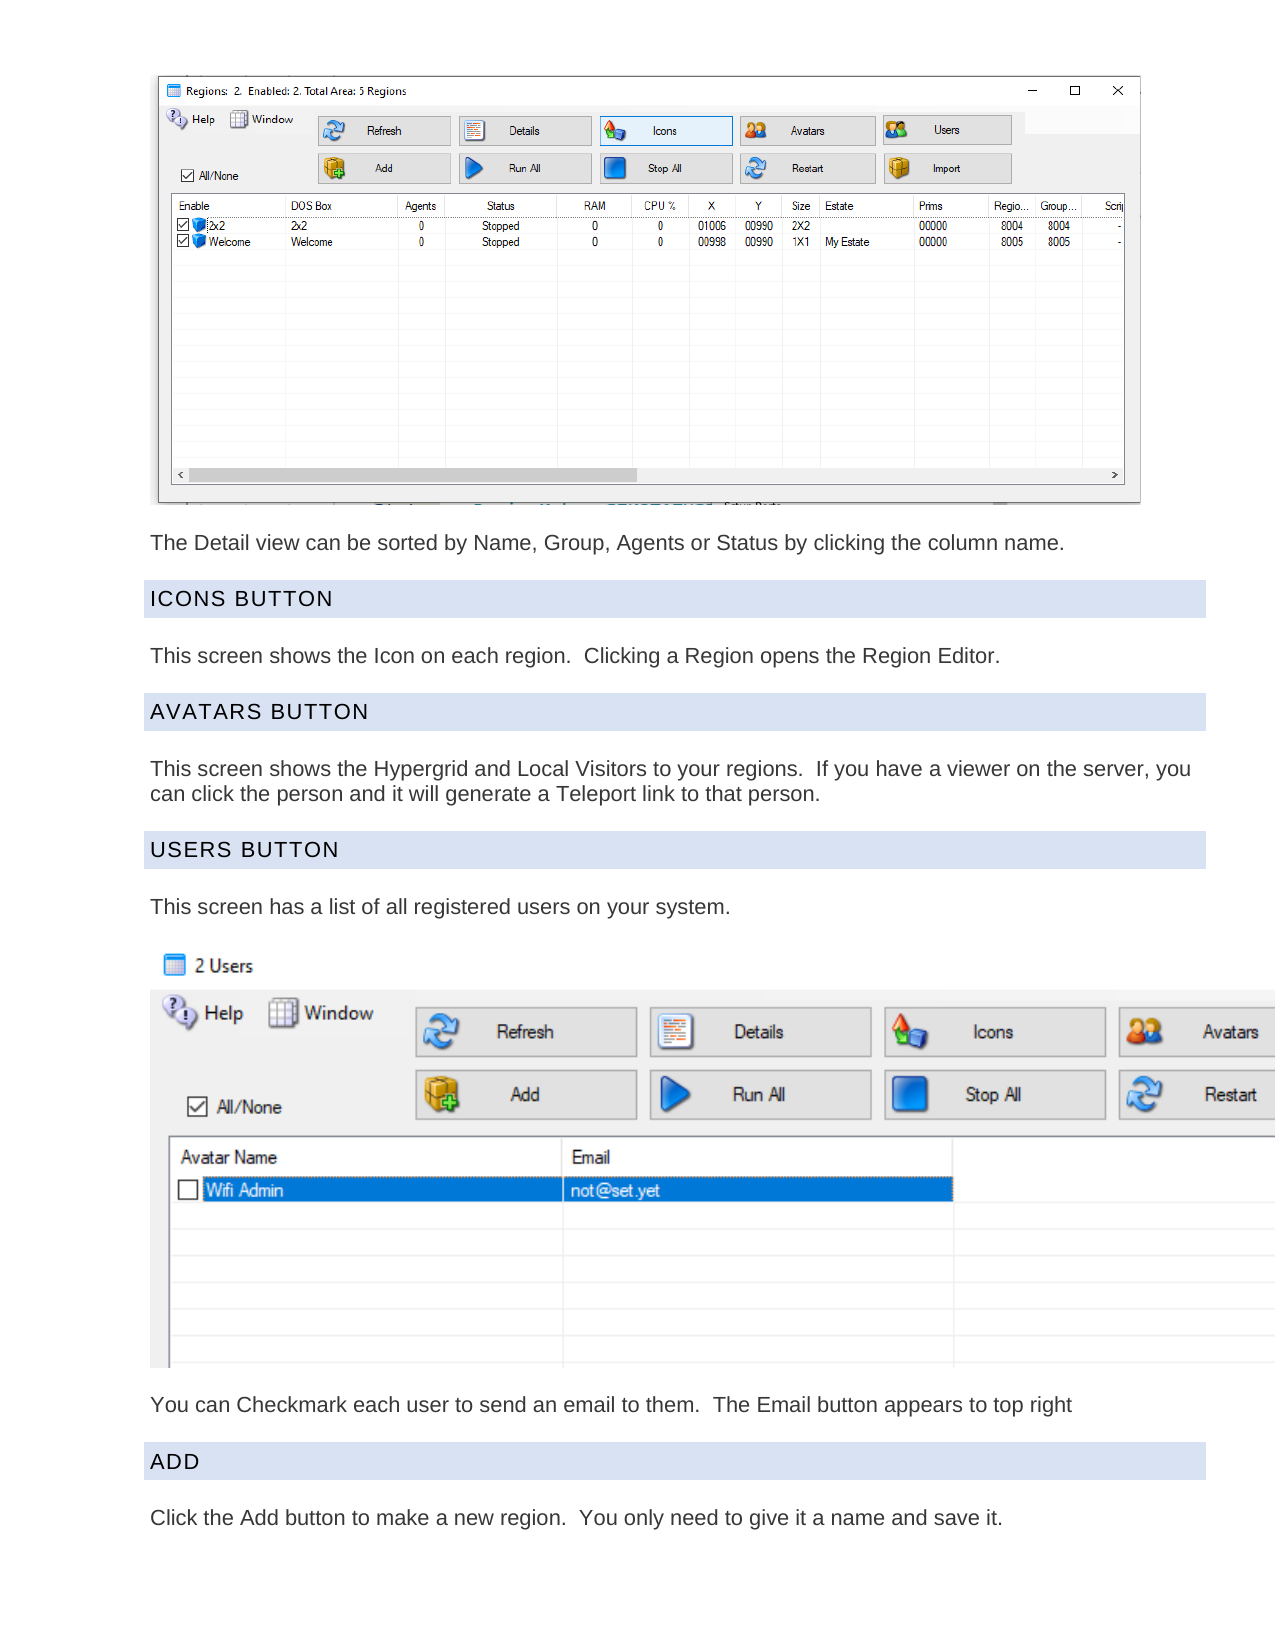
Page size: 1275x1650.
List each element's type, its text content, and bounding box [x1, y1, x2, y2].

text This screen shows the Icon on each region. Clicking a Region opens the Region Editor. [150, 643, 1200, 668]
subtitle Users button [150, 837, 1200, 862]
text Click the Add button to make a new region. You only need to give it a name and save it. [150, 1505, 1200, 1530]
subtitle Icons button [150, 586, 1200, 611]
picture [150, 75, 1141, 505]
subtitle Avatars button [150, 699, 1200, 724]
subtitle Add [150, 1449, 1200, 1474]
picture [150, 943, 1275, 1368]
text The Detail view can be sorted by Name, Group, Agents or Status by clicking the column name. [150, 530, 1200, 555]
text This screen shows the Hypergrid and Local Visitors to your regions. If you have a viewer on the server, you can click the person and it will generate a Teleport link to that person. [150, 756, 1200, 806]
text You can Checkmark each user to send an email to them. The Email button appears to top right [150, 1392, 1200, 1417]
text This screen has a list of all registered users on your system. [150, 894, 1200, 919]
